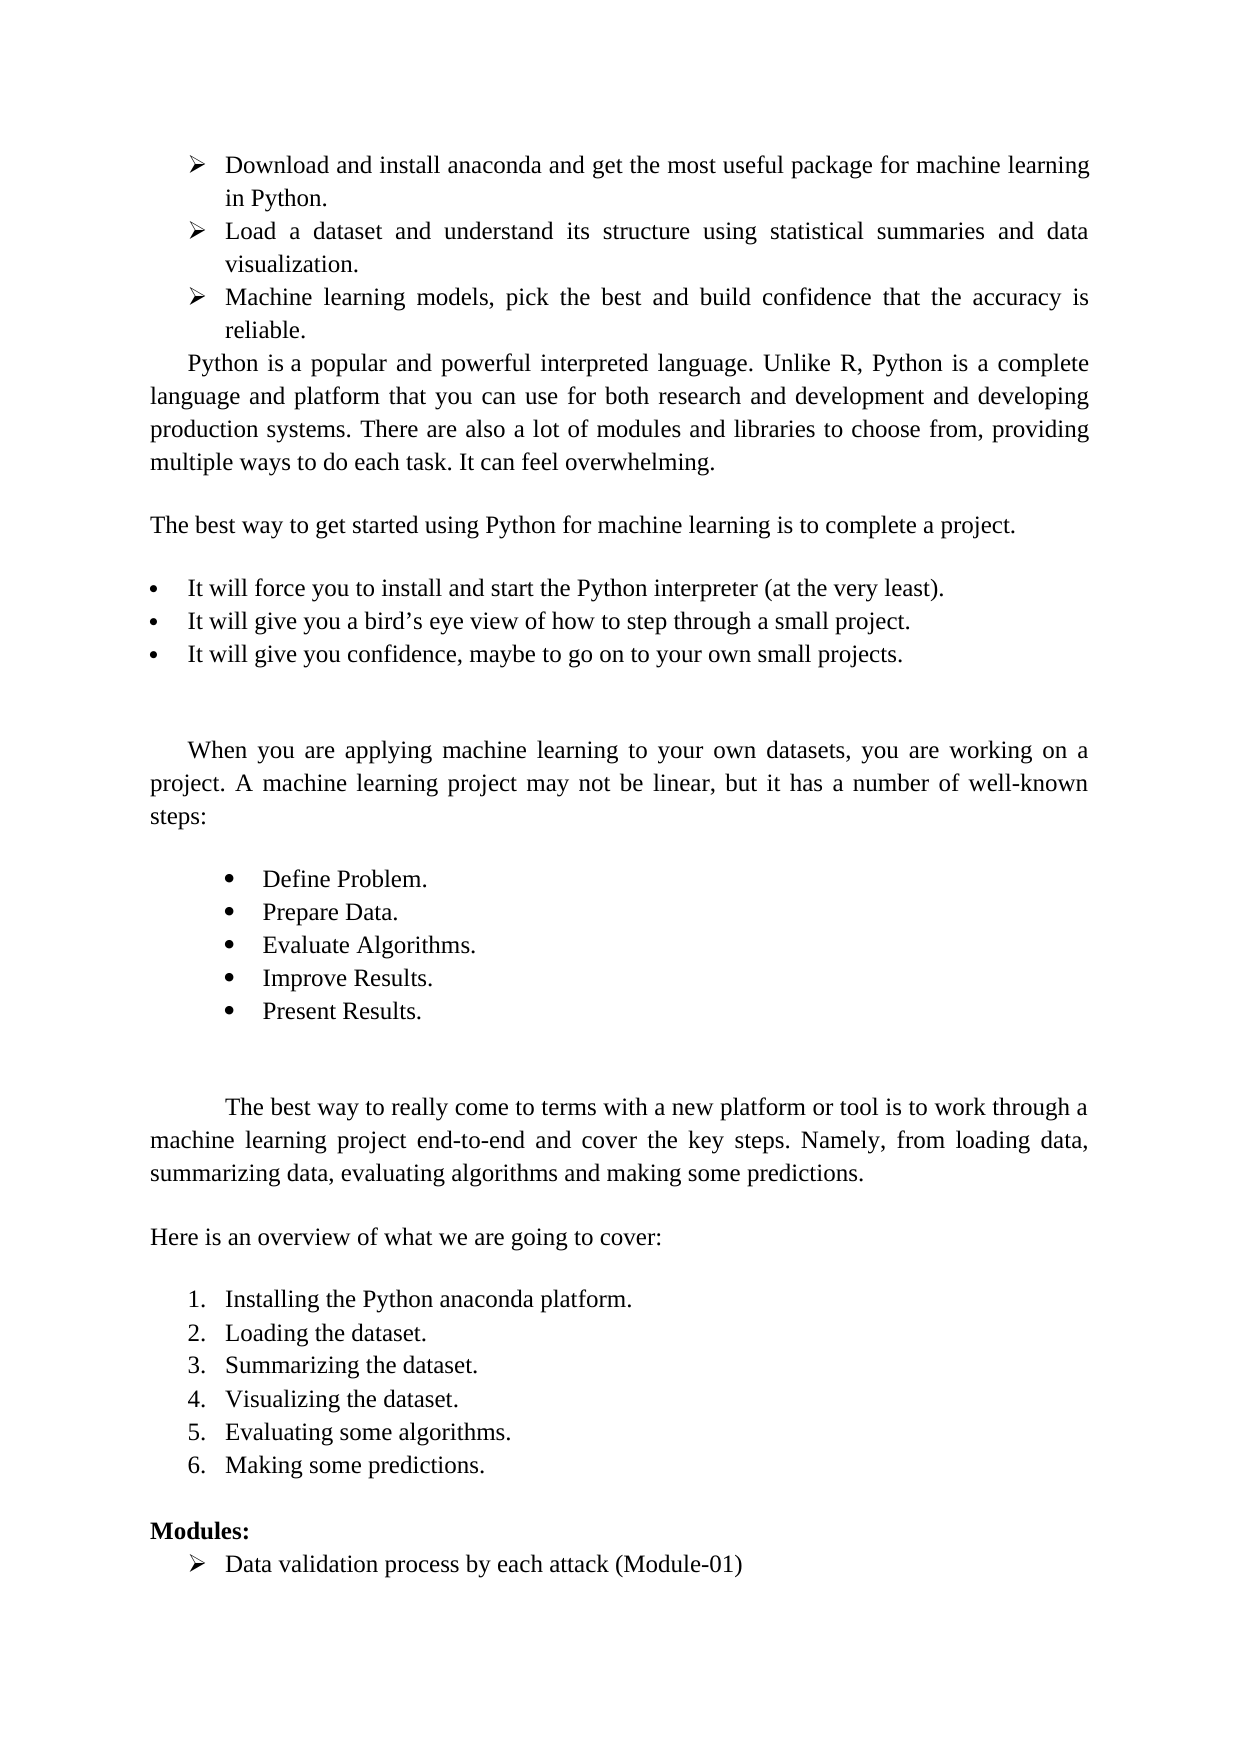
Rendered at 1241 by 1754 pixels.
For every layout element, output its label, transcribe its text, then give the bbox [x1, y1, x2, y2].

text The best way to get started using Python for machine learning is to complete a project. [150, 510, 1090, 539]
list It will force you to install and start the Python interpreter (at the very least). [150, 573, 1090, 602]
list Present Results. [225, 996, 1090, 1025]
text Here is an overview of what we are going to cover: [150, 1222, 1090, 1250]
list Visualizing the dataset. [187, 1384, 1090, 1412]
list Loading the dataset. [187, 1318, 1090, 1346]
list Summarizing the dataset. [187, 1351, 1090, 1379]
text Modules: [150, 1516, 1090, 1544]
text Python is a popular and powerful interpreted language. Unlike R, Python is a complete language and platform that you can use for both research and development and developing production systems. There are also a lot of modules and libraries to choose from, providing multiple ways to do each task. It can feel overwhelming. [150, 348, 1090, 476]
list Data validation process by each attack (Module-01) [187, 1549, 1090, 1577]
list Prepare Data. [225, 897, 1090, 926]
list Making some predictions. [187, 1450, 1090, 1478]
list It will give you confidence, maybe to go on to your own small projects. [150, 639, 1090, 668]
list Load a dataset and understand its structure using statistical summaries and data visualization. [187, 216, 1090, 278]
list Evaluating some algorithms. [187, 1417, 1090, 1445]
text When you are applying machine learning to your own datasets, you are working on a project. A machine learning project may not be linear, but it has a number of well-known steps: [150, 735, 1090, 830]
list Machine learning models, pick the best and build confidence that the accuracy is reliable. [187, 282, 1090, 344]
list Evaluate Algorithms. [225, 930, 1090, 959]
list Download and install anaconda and get the most useful package for machine learning in Python. [187, 150, 1090, 212]
text The best way to really come to terms with a new platform or tool is to work through a machine learning project end-to-end and cover the key steps. Namely, from loading data, summarizing data, evaluating algorithms and making some predictions. [150, 1092, 1090, 1187]
list Define Problem. [225, 864, 1090, 893]
list It will give you a bird’s eye view of how to step through a small project. [150, 606, 1090, 635]
list Installing the Python anaconda platform. [187, 1284, 1090, 1313]
list Improve Results. [225, 963, 1090, 992]
